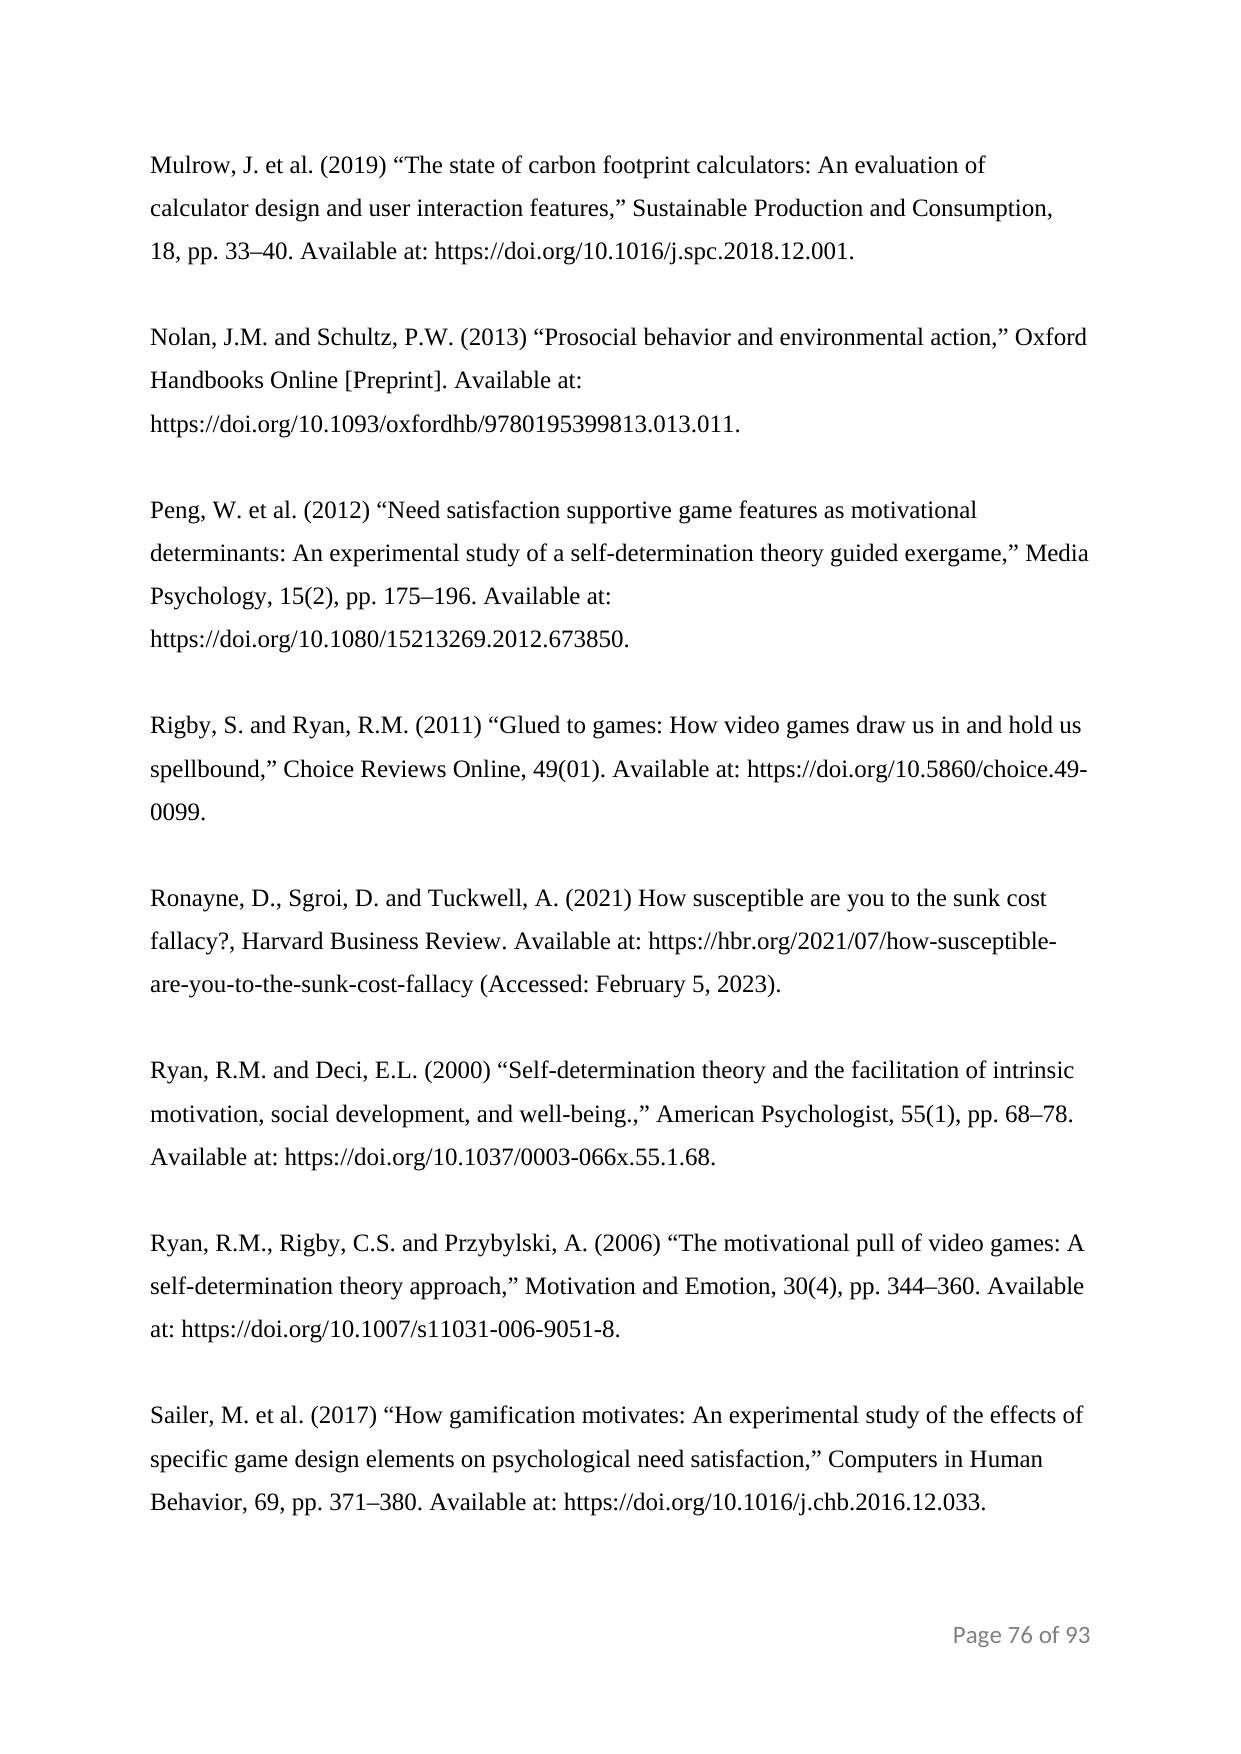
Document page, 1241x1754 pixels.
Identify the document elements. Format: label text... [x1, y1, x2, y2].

text Peng, W. et al. (2012) “Need satisfaction supportive game features as motivational determinants: An experimental study of a self-determination theory guided exergame,” Media Psychology, 15(2), pp. 175–196. Available at: https://doi.org/10.1080/15213269.2012.673850. [150, 495, 1090, 653]
text Ryan, R.M., Rigby, C.S. and Przybylski, A. (2006) “The motivational pull of video games: A self-determination theory approach,” Motivation and Emotion, 30(4), pp. 344–360. Available at: https://doi.org/10.1007/s11031-006-9051-8. [150, 1228, 1090, 1343]
text Mulrow, J. et al. (2019) “The state of carbon footprint calculators: An evaluation of calculator design and user interaction features,” Sustainable Production and Consumption, 18, pp. 33–40. Available at: https://doi.org/10.1016/j.spc.2018.12.001. [150, 150, 1090, 265]
text Sailer, M. et al. (2017) “How gamification motivates: An experimental study of the effects of specific game design elements on psychological need satisfaction,” Computers in Human Behavior, 69, pp. 371–380. Available at: https://doi.org/10.1016/j.chb.2016.12.033. [150, 1401, 1090, 1516]
text Rigby, S. and Ryan, R.M. (2011) “Glued to games: How video games draw us in and hold us spellbound,” Choice Reviews Online, 49(01). Available at: https://doi.org/10.5860/choice.49-0099. [150, 711, 1090, 826]
text Ronayne, D., Sgroi, D. and Tuckwell, A. (2021) How susceptible are you to the sunk cost fallacy?, Harvard Business Review. Available at: https://hbr.org/2021/07/how-susceptible-are-you-to-the-sunk-cost-fallacy (Accessed: February 5, 2023). [150, 883, 1090, 998]
text Nolan, J.M. and Schultz, P.W. (2013) “Prosocial behavior and environmental action,” Oxford Handbooks Online [Preprint]. Available at: https://doi.org/10.1093/oxfordhb/9780195399813.013.011. [150, 322, 1090, 437]
text Ryan, R.M. and Deci, E.L. (2000) “Self-determination theory and the facilitation of intrinsic motivation, social development, and well-being.,” American Psychologist, 55(1), pp. 68–78. Available at: https://doi.org/10.1037/0003-066x.55.1.68. [150, 1056, 1090, 1171]
